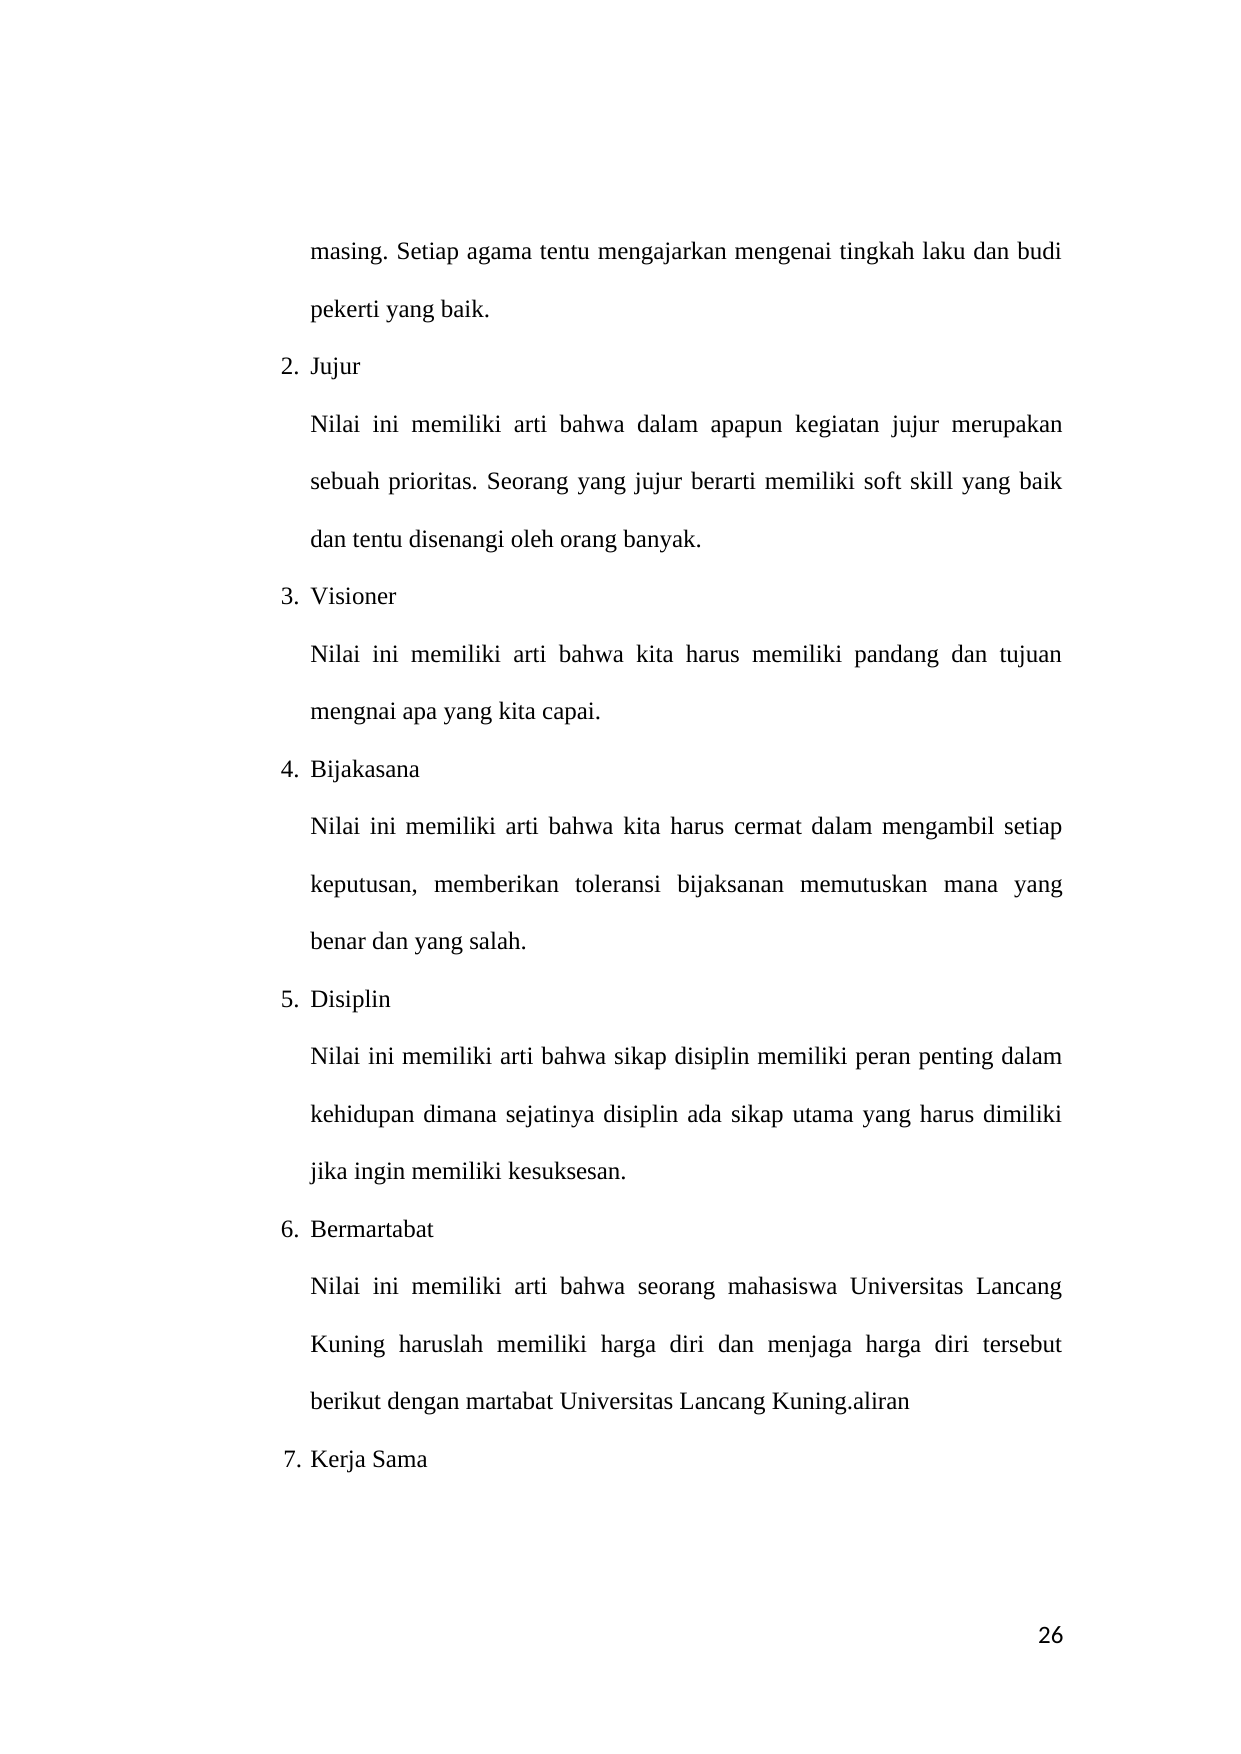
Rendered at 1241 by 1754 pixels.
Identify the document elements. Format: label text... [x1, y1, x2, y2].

list Jujur [281, 351, 1063, 380]
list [310, 236, 1063, 322]
list Nilai ini memiliki arti bahwa kita harus cermat dalam mengambil setiap keputusan, memberikan toleransi bijaksanan memutuskan mana yang benar dan yang salah. [310, 811, 1063, 955]
list Nilai ini memiliki arti bahwa kita harus memiliki pandang dan tujuan mengnai apa yang kita capai. [310, 639, 1063, 725]
list Nilai ini memiliki arti bahwa dalam apapun kegiatan jujur merupakan sebuah prioritas. Seorang yang jujur berarti memiliki soft skill yang baik dan tentu disenangi oleh orang banyak. [310, 409, 1063, 552]
list Visioner [281, 581, 1063, 610]
list Bermartabat [281, 1214, 1063, 1242]
list Bijakasana [281, 754, 1063, 782]
list Nilai ini memiliki arti bahwa seorang mahasiswa Universitas Lancang Kuning haruslah memiliki harga diri dan menjaga harga diri tersebut berikut dengan martabat Universitas Lancang Kuning.aliran [310, 1271, 1063, 1415]
list Nilai ini memiliki arti bahwa sikap disiplin memiliki peran penting dalam kehidupan dimana sejatinya disiplin ada sikap utama yang harus dimiliki jika ingin memiliki kesuksesan. [310, 1041, 1063, 1185]
list Disiplin [281, 984, 1063, 1012]
list Kerja Sama [283, 1444, 1063, 1472]
